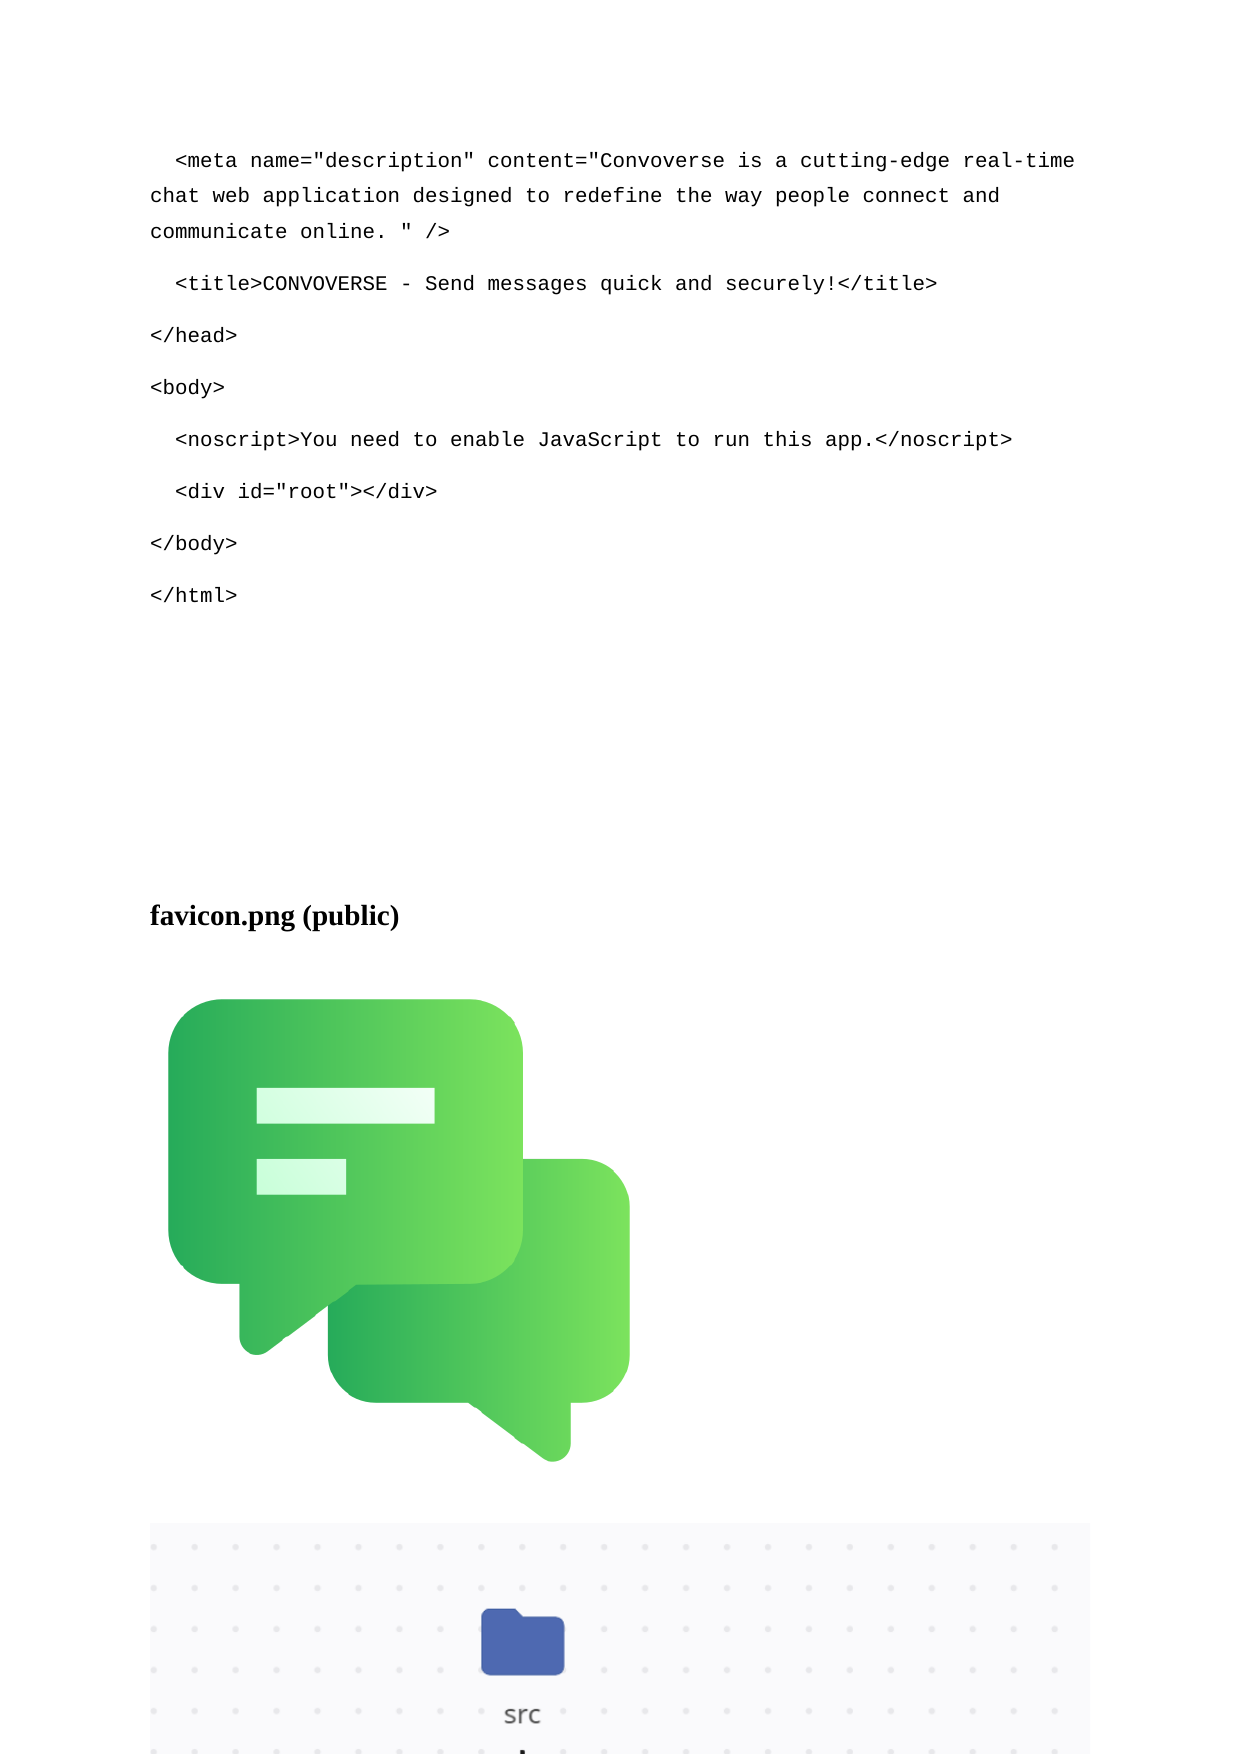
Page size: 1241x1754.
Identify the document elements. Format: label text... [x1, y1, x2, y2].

text </body> [150, 533, 1090, 557]
text <body> [150, 377, 1090, 401]
picture [150, 981, 647, 1479]
text <noscript>You need to enable JavaScript to run this app.</noscript> [150, 429, 1090, 453]
text <title>CONVOVERSE - Send messages quick and securely!</title> [150, 273, 1090, 297]
picture [150, 1523, 1091, 1754]
text <meta name="description" content="Convoverse is a cutting-edge real-time chat web application designed to redefine the way people connect and communicate online. " /> [150, 150, 1090, 244]
text </html> [150, 585, 1090, 609]
text </head> [150, 325, 1090, 349]
text favicon.png (public) [150, 898, 1090, 931]
text <div id="root"></div> [150, 481, 1090, 505]
